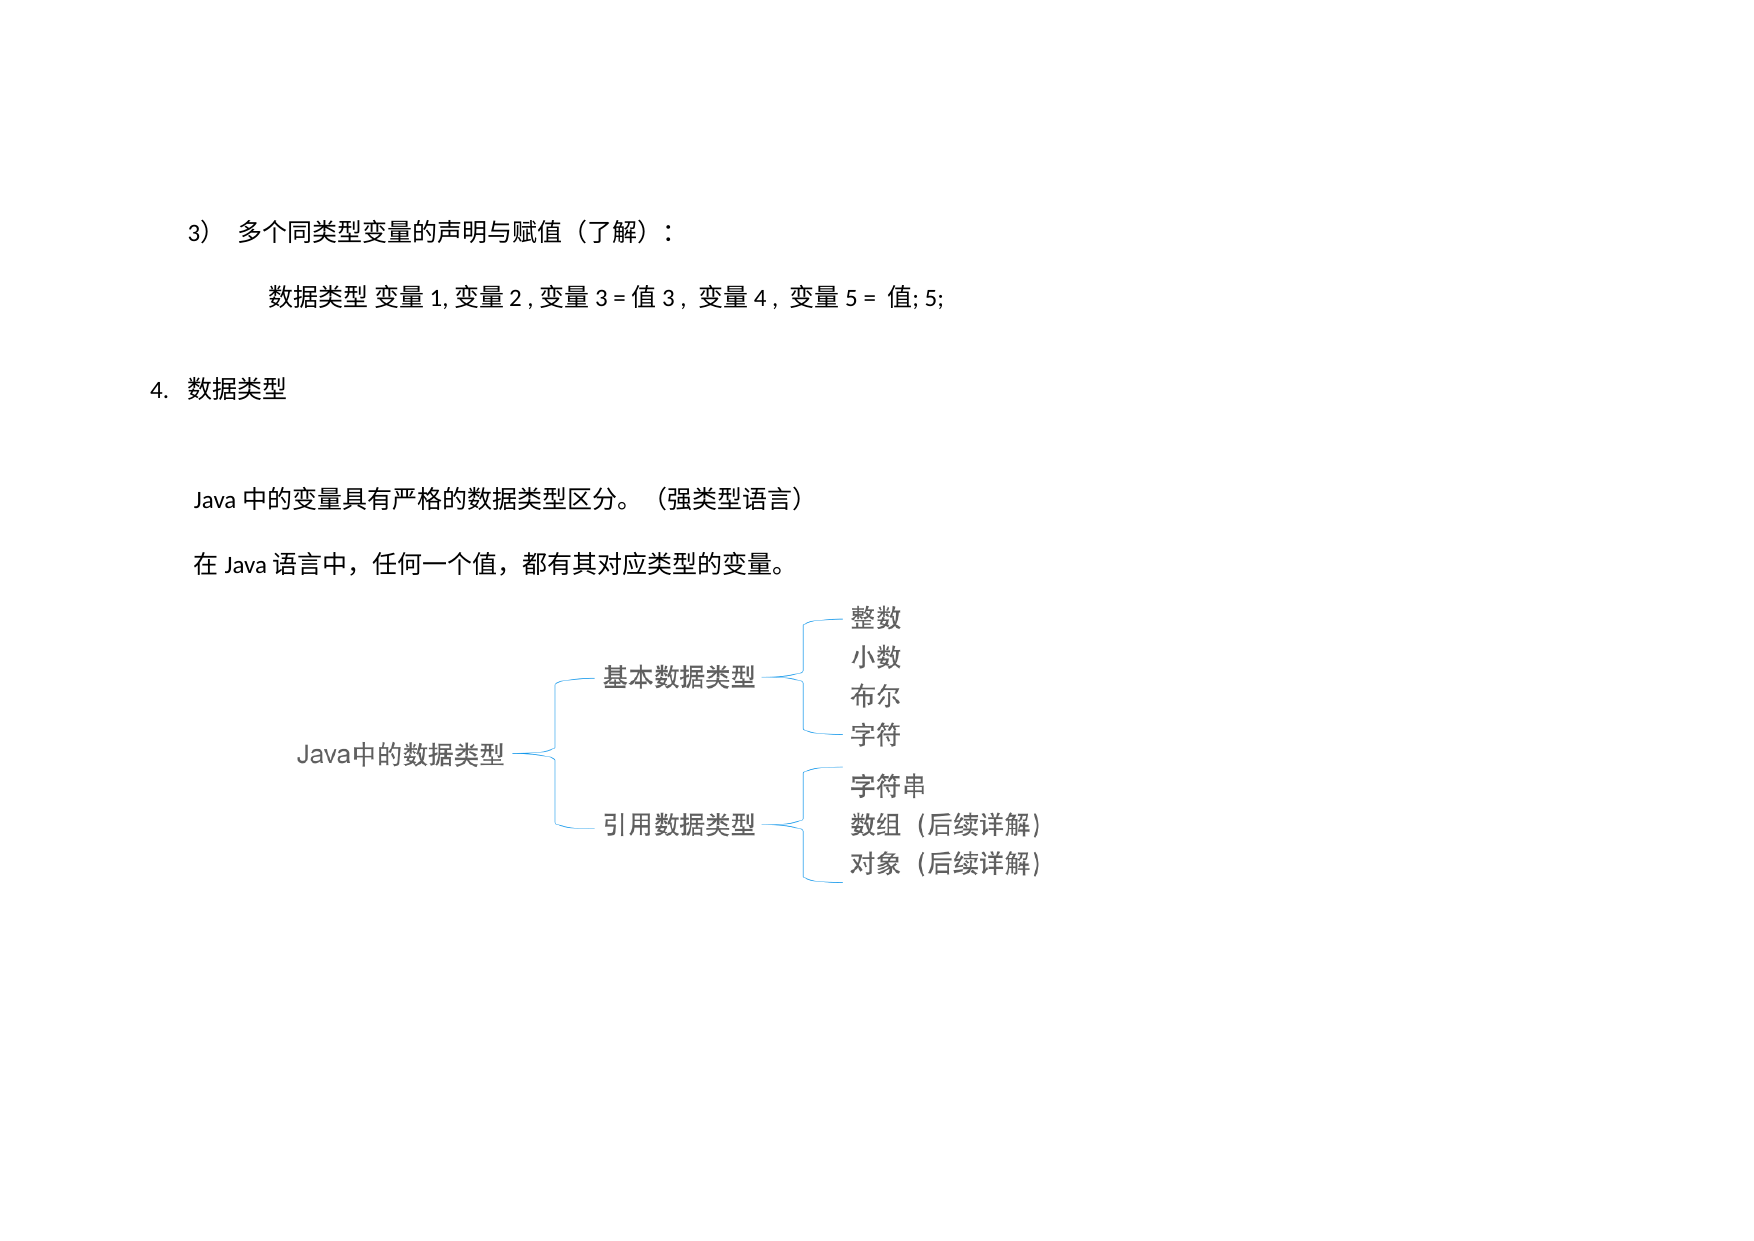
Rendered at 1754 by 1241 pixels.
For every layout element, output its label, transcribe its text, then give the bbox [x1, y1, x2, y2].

list 多个同类型变量的声明与赋值（了解）： [187, 198, 1604, 263]
text 在 Java 语言中，任何一个值，都有其对应类型的变量。 [150, 530, 1604, 595]
subtitle 数据类型 [150, 355, 1604, 420]
text Java 中的变量具有严格的数据类型区分。（强类型语言） [150, 465, 1604, 530]
list 数据类型 变量1, 变量2 , 变量 3 = 值 3 , 变量 4 , 变量 5 = 值; 5; [225, 263, 1604, 328]
picture [193, 595, 1094, 904]
